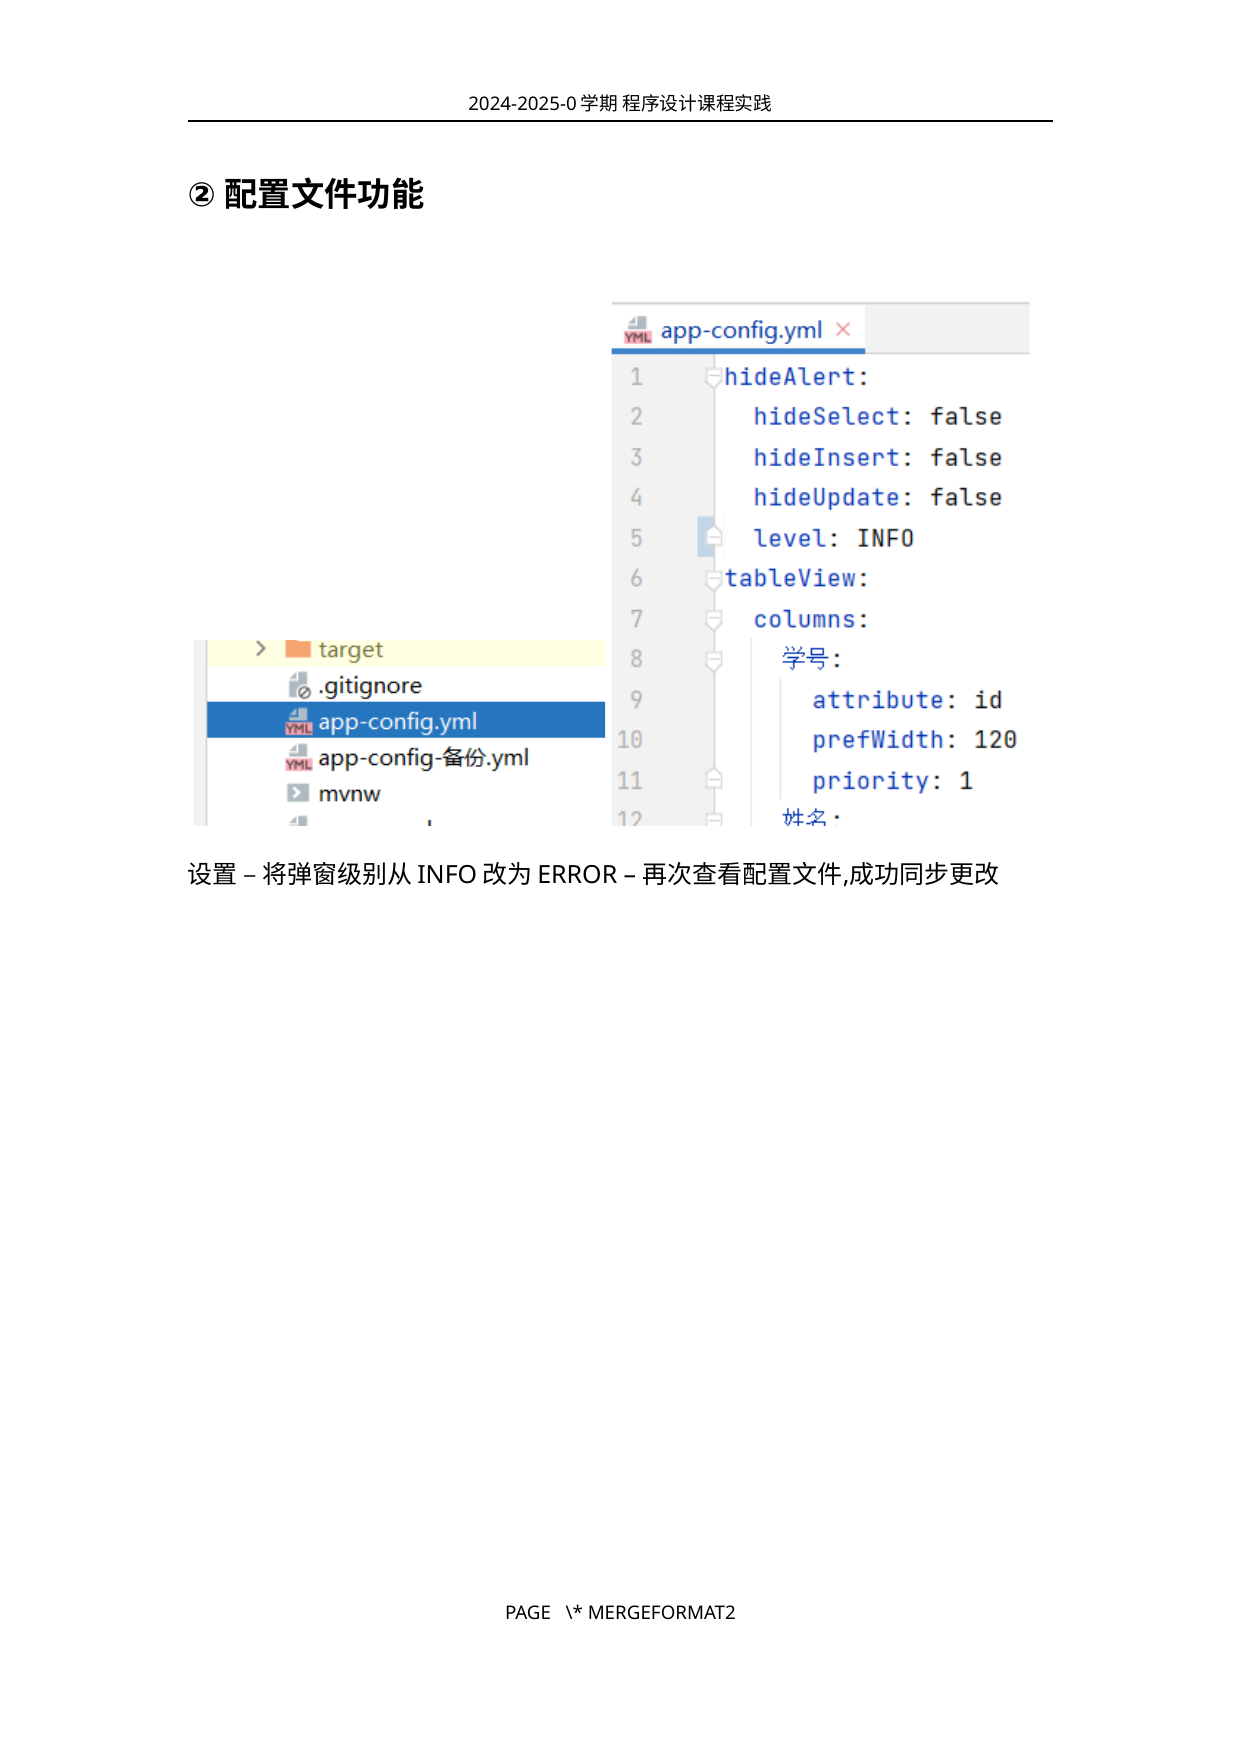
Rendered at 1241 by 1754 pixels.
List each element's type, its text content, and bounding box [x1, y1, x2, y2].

subtitle ② 配置文件功能 [187, 160, 1053, 225]
text 设置 – 将弹窗级别从INFO改为ERROR – 再次查看配置文件,成功同步更改 [187, 840, 1053, 905]
picture [193, 640, 606, 826]
picture [611, 301, 1030, 826]
